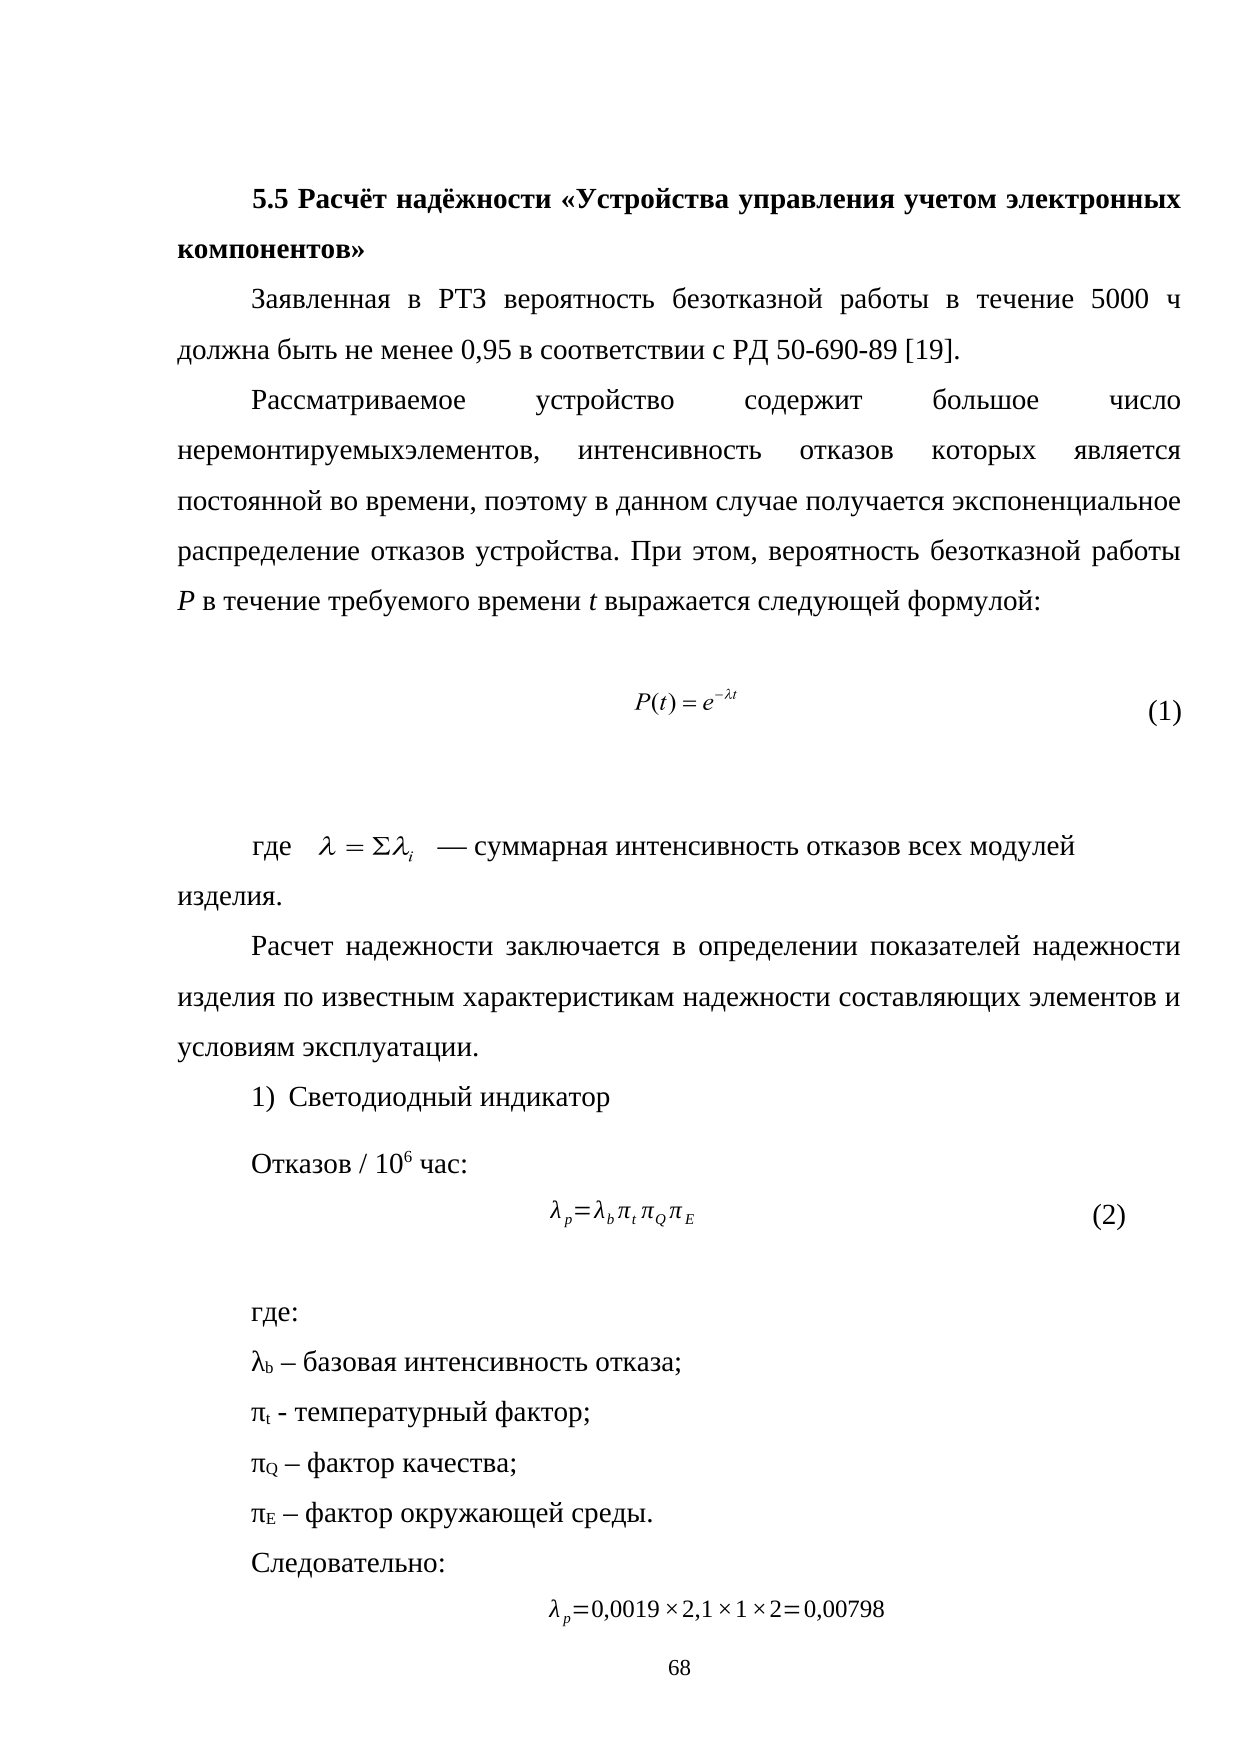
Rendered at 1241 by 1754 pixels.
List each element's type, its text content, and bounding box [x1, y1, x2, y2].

text πE – фактор окружающей среды. [251, 1495, 1182, 1528]
text Отказов / 106 час: [251, 1146, 1182, 1180]
text где — суммарная интенсивность отказов всех модулей изделия. [177, 828, 1182, 912]
text πt - температурный фактор; [251, 1394, 1182, 1428]
text Следовательно: [251, 1545, 1182, 1579]
table_header [177, 1197, 1067, 1243]
text Заявленная в РТЗ вероятность безотказной работы в течение 5000 ч должна быть не менее 0,95 в соответствии с РД 50-690-89 [19]. [177, 281, 1182, 365]
subtitle 5.5 Расчёт надёжности «Устройства управления учетом электронных компонентов» [177, 181, 1182, 265]
picture [313, 828, 419, 868]
text πQ – фактор качества; [251, 1445, 1182, 1478]
list Светодиодный индикатор [251, 1079, 1182, 1113]
text (1) [177, 684, 1182, 726]
table_header (2) [1067, 1197, 1151, 1243]
list Расчет надежности заключается в определении показателей надежности изделия по известным характеристикам надежности составляющих элементов и условиям эксплуатации. [177, 928, 1182, 1063]
text Рассматриваемое устройство содержит большое число неремонтируемыхэлементов, интенсивность отказов которых является постоянной во времени, поэтому в данном случае получается экспоненциальное распределение отказов устройства. При этом, вероятность безотказной работы P в течение требуемого времени t выражается следующей формулой: [177, 382, 1182, 617]
text где: [251, 1294, 1182, 1327]
picture [630, 683, 742, 720]
text λb – базовая интенсивность отказа; [251, 1344, 1182, 1378]
